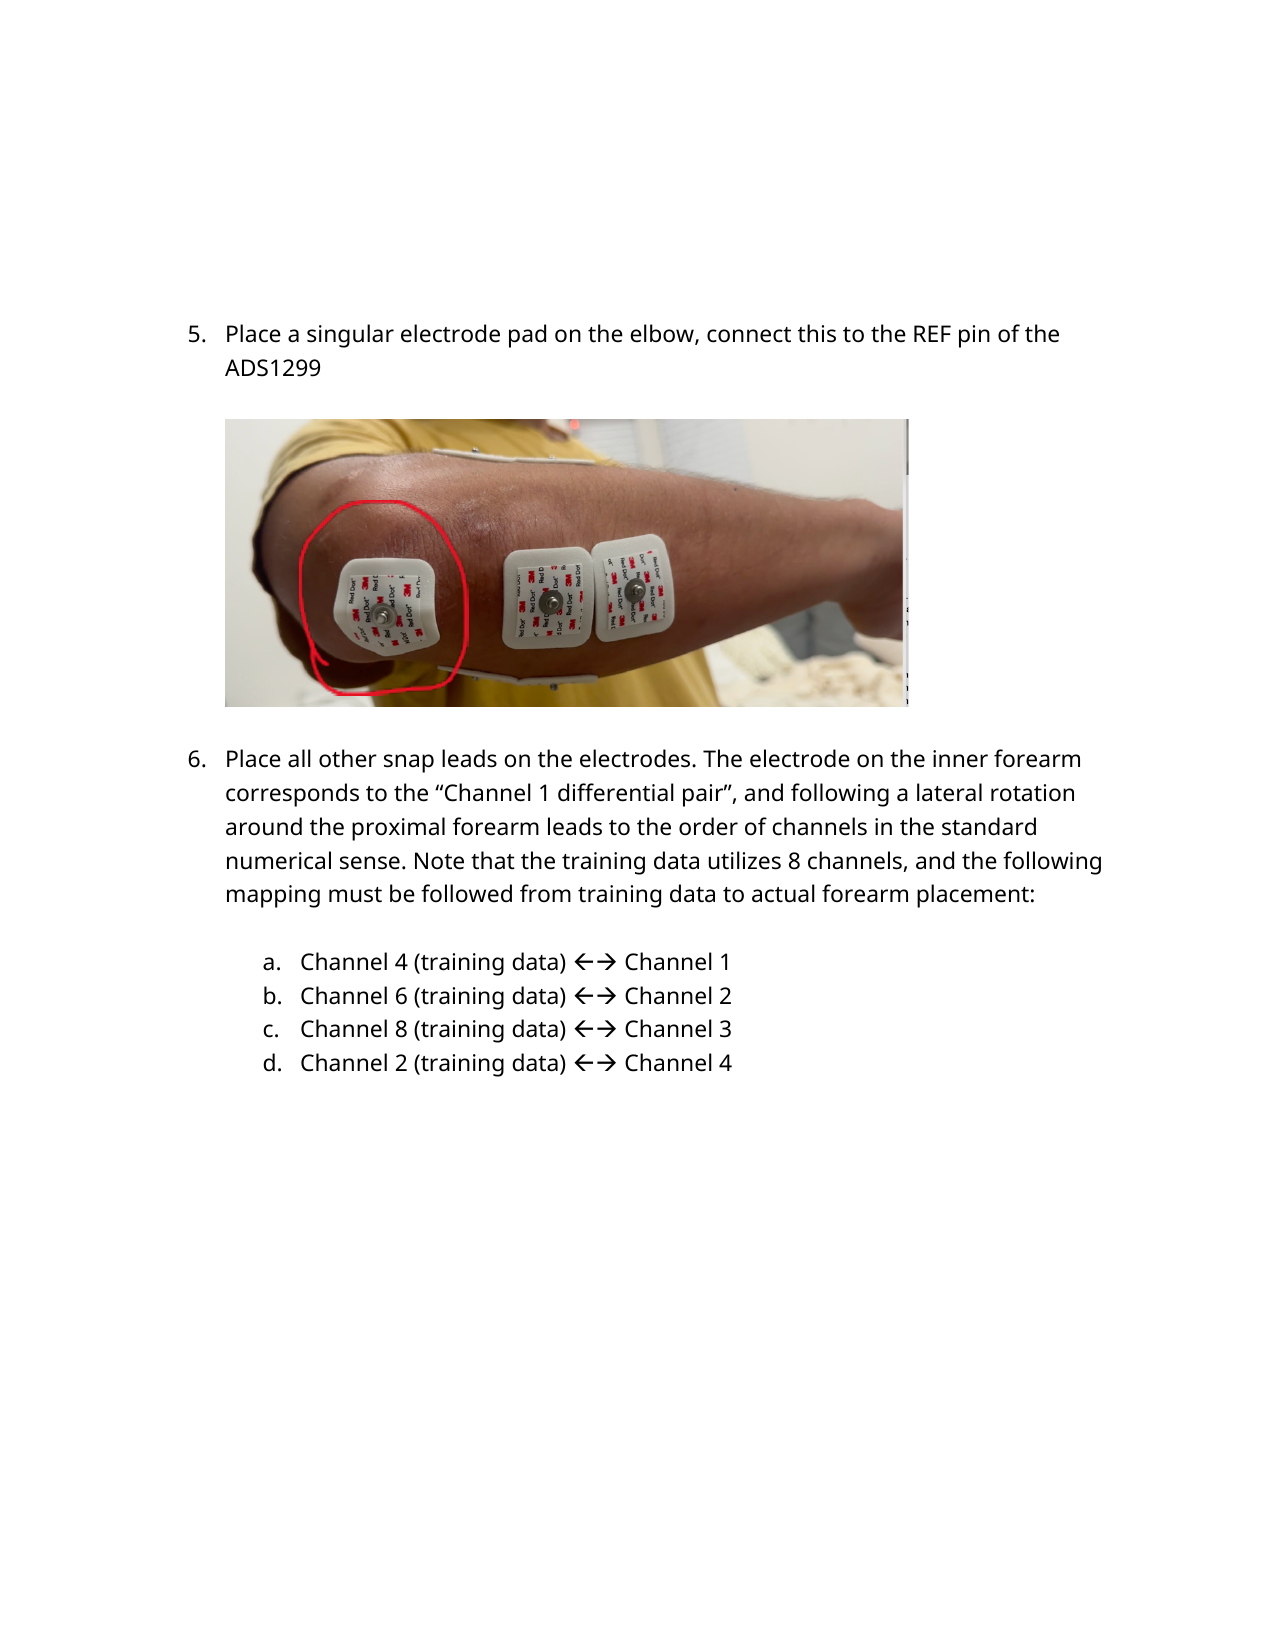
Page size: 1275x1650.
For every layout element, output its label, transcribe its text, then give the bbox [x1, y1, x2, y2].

list Place all other snap leads on the electrodes. The electrode on the inner forearm corresponds to the “Channel 1 differential pair”, and following a lateral rotation around the proximal forearm leads to the order of channels in the standard numerical sense. Note that the training data utilizes 8 channels, and the following mapping must be followed from training data to actual forearm placement: [187, 743, 1125, 909]
picture [225, 419, 909, 707]
list Channel 8 (training data) Channel 3 [262, 1013, 1125, 1044]
list Channel 6 (training data) Channel 2 [262, 979, 1125, 1011]
list Place a singular electrode pad on the elbow, connect this to the REF pin of the ADS1299 [187, 318, 1125, 383]
list Channel 2 (training data) Channel 4 [262, 1047, 1125, 1078]
list Channel 4 (training data) Channel 1 [262, 946, 1125, 977]
